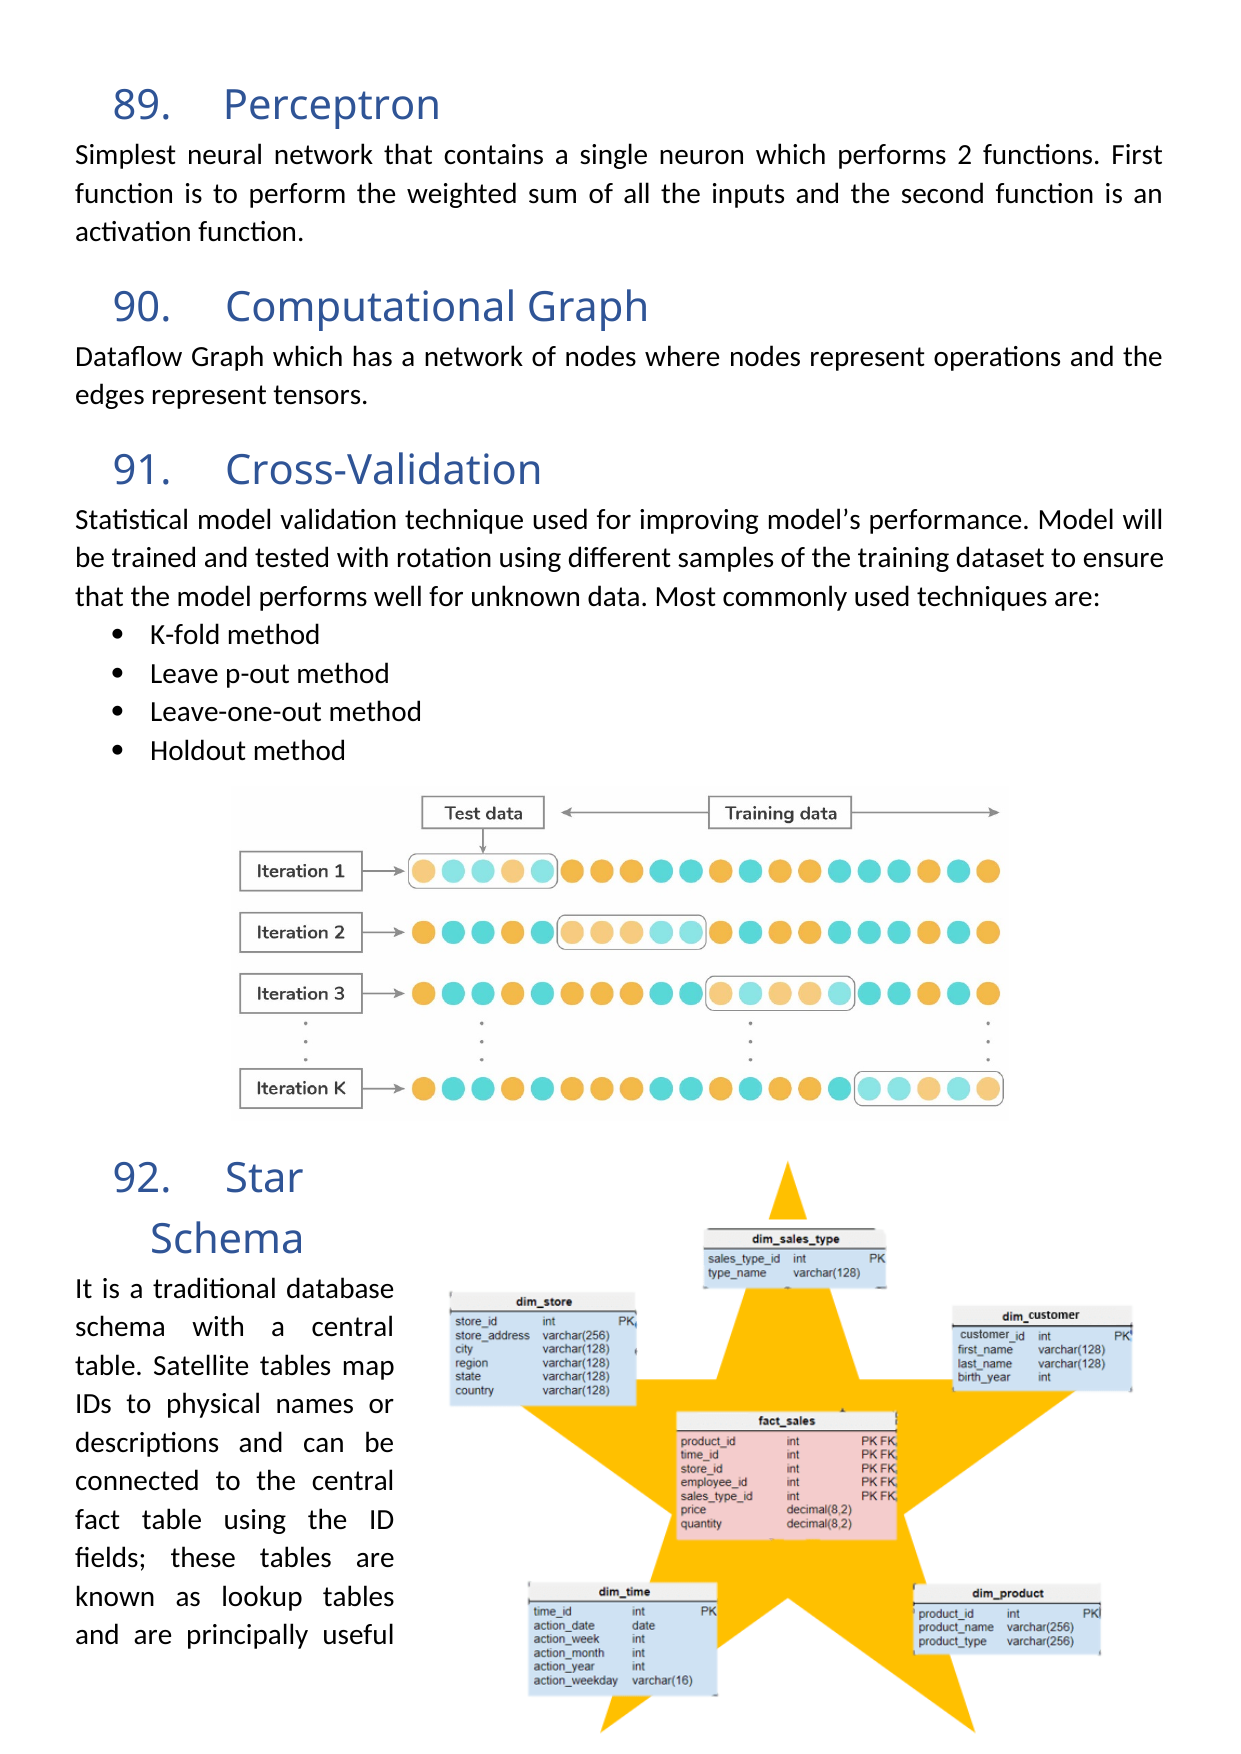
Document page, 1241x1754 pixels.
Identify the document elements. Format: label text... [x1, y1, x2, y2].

subtitle Cross-Validation [112, 440, 1165, 496]
list K-fold method [112, 616, 1165, 652]
text Simplest neural network that contains a single neuron which performs 2 functions. First function is to perform the weighted sum of all the inputs and the second function is an activation function. [75, 136, 1165, 249]
subtitle Perceptron [112, 75, 1165, 132]
picture [231, 786, 1009, 1121]
picture [413, 1145, 1166, 1754]
text Dataflow Graph which has a network of nodes where nodes represent operations and the edges represent tensors. [75, 338, 1165, 412]
list Holdout method [112, 732, 1165, 767]
subtitle Star Schema [112, 1148, 413, 1266]
list Leave p-out method [112, 655, 1165, 690]
list Leave-one-out method [112, 693, 1165, 729]
text Statistical model validation technique used for improving model’s performance. Model will be trained and tested with rotation using different samples of the training dataset to ensure that the model performs well for unknown data. Most commonly used techniques are: [75, 501, 1165, 613]
subtitle Computational Graph [112, 277, 1165, 333]
